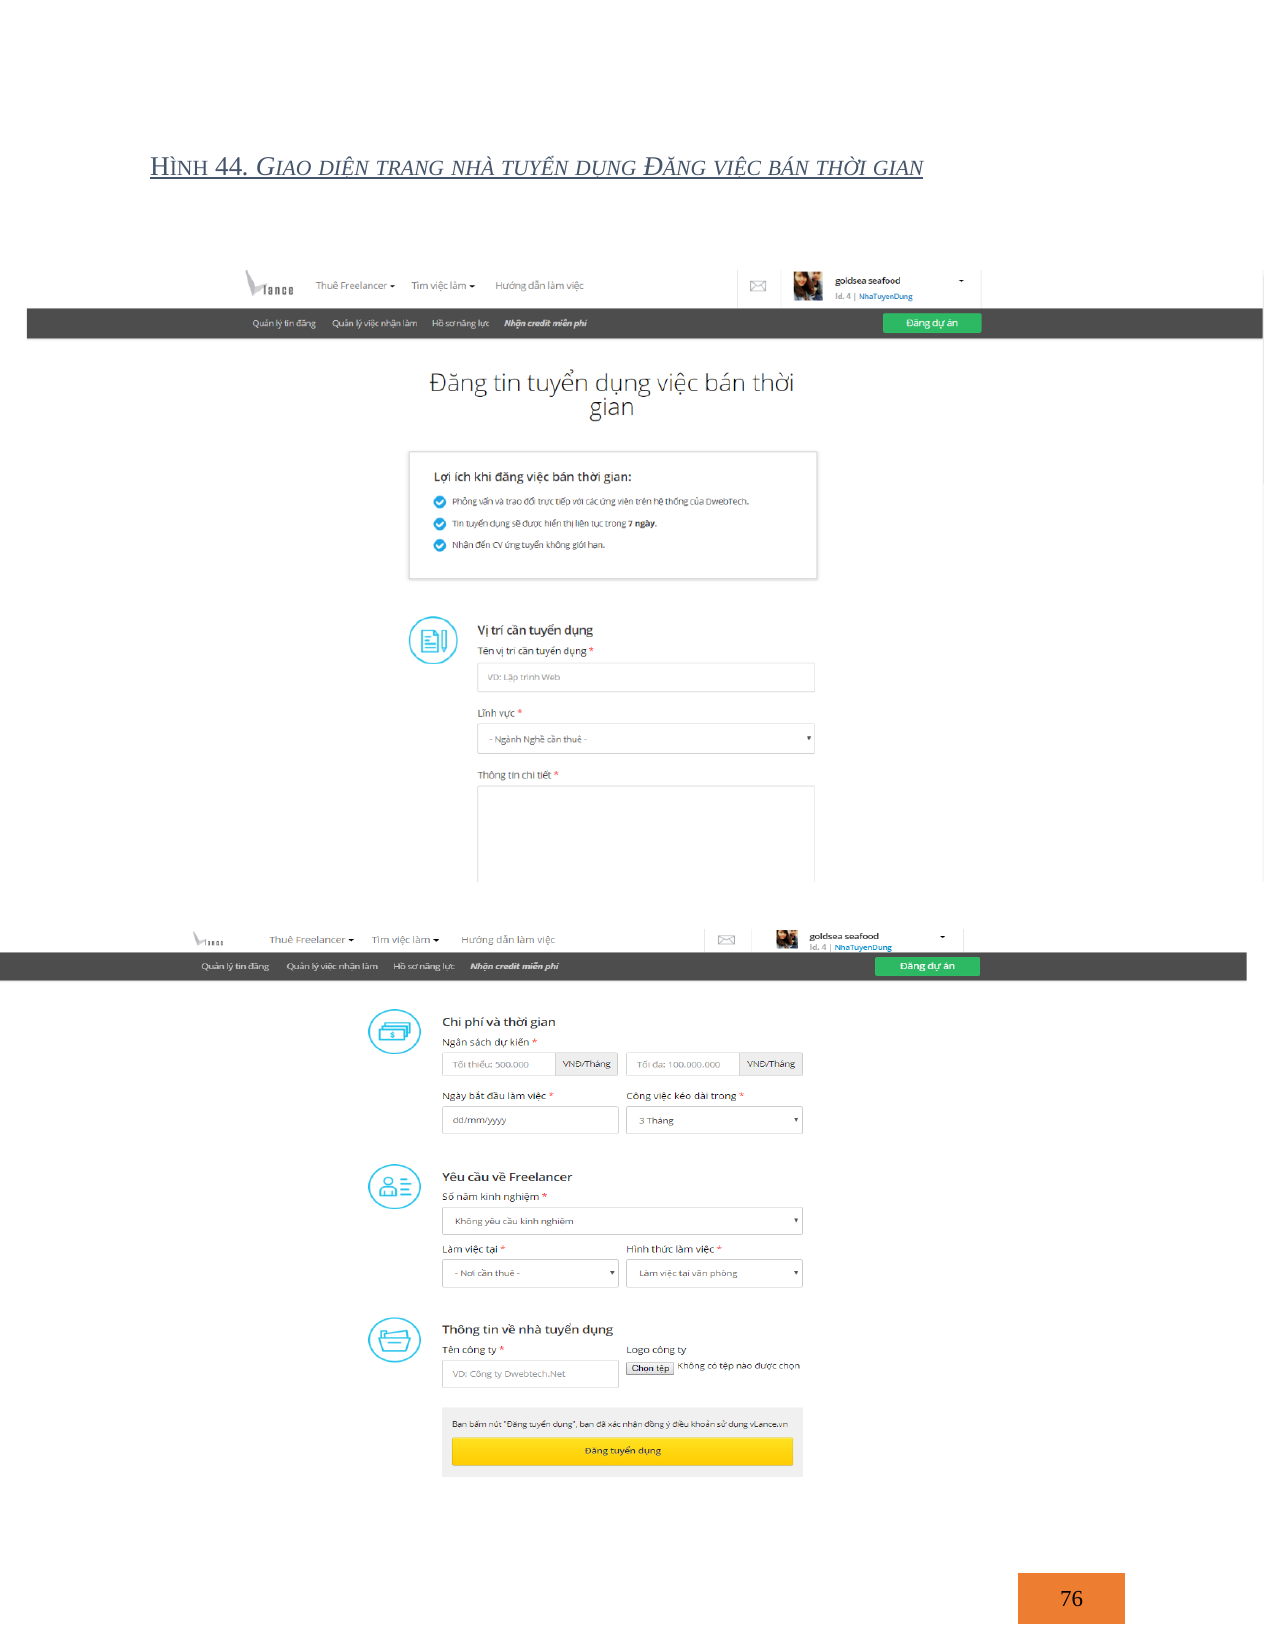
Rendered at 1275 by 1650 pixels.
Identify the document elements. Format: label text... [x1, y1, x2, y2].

picture [26, 270, 1264, 882]
picture [0, 929, 1247, 1487]
text Hình 44. Giao diện trang nhà tuyển dụng Đăng việc bán thời gian [150, 150, 1125, 181]
